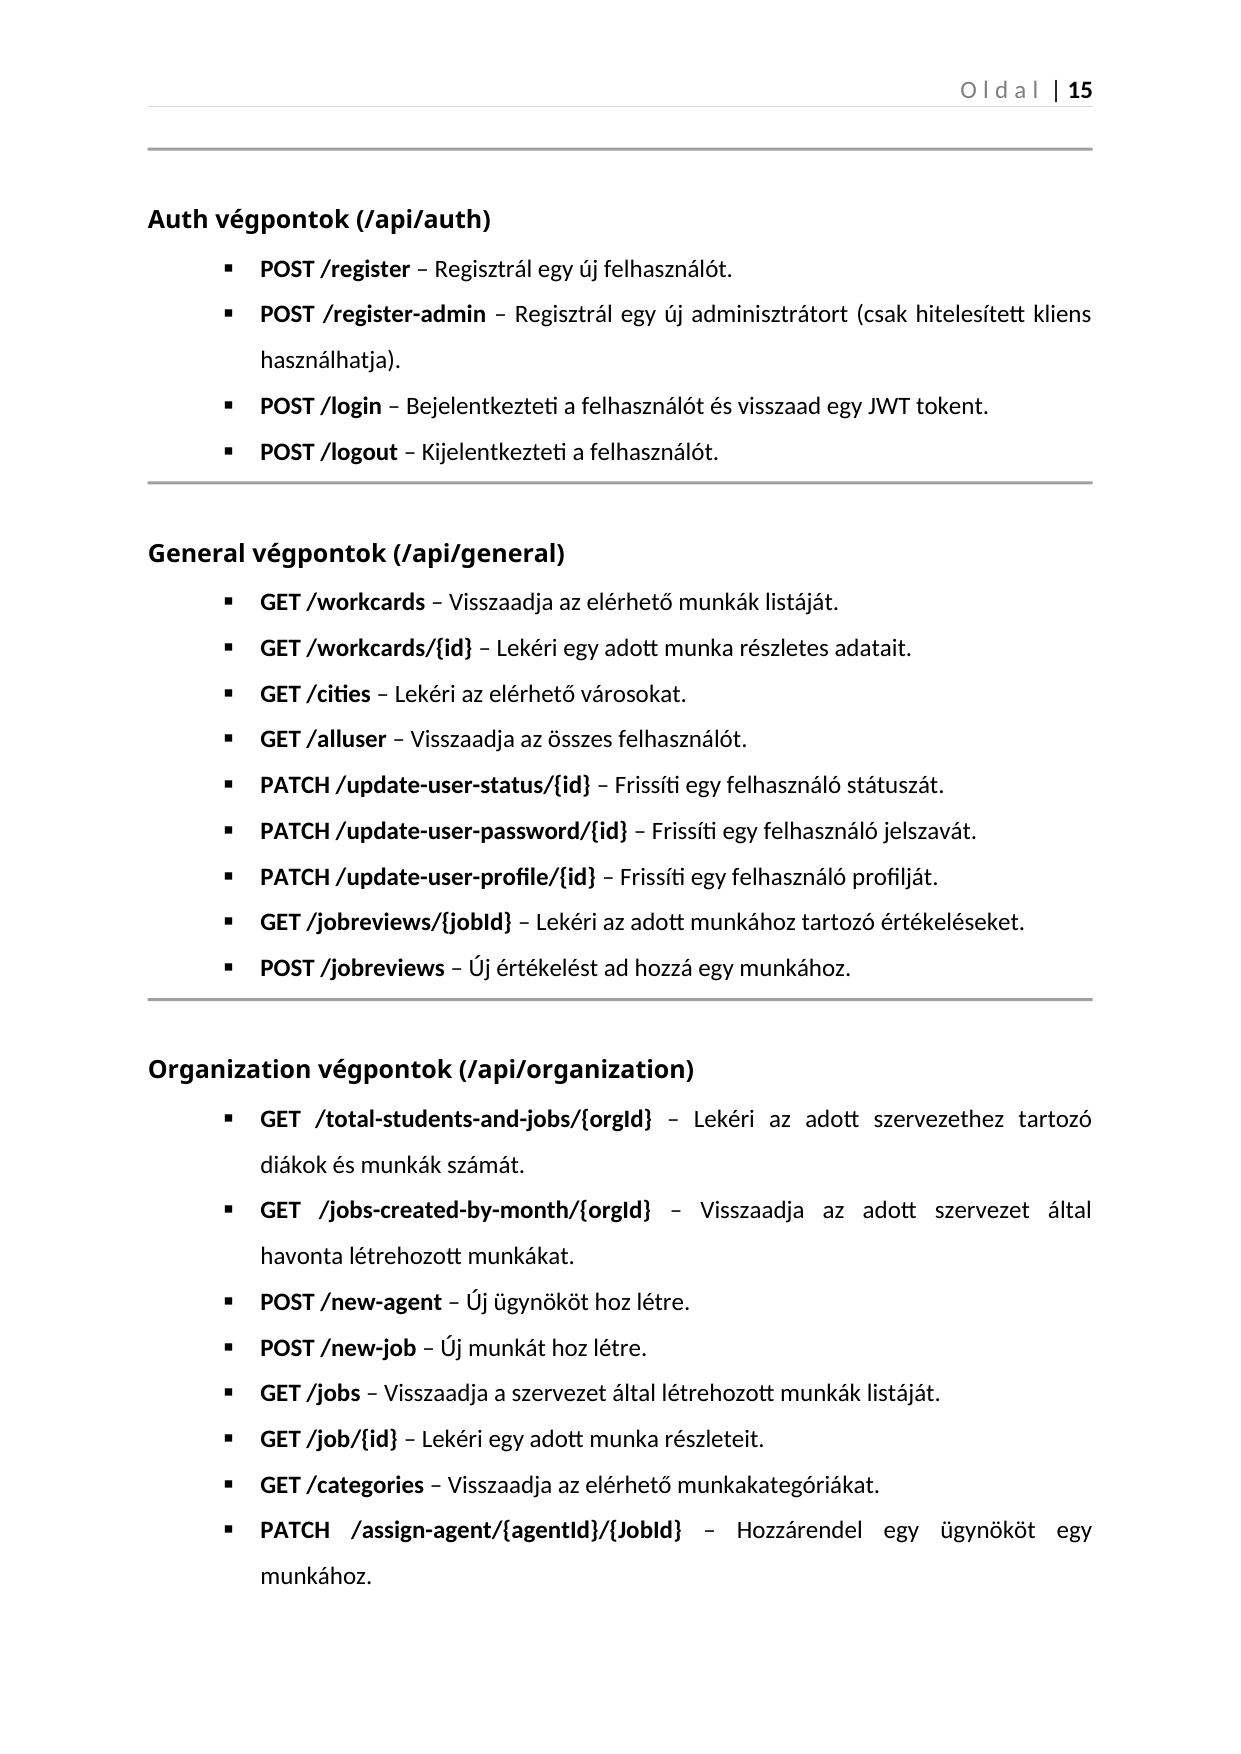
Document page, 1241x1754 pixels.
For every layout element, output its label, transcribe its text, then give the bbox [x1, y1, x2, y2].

list GET /workcards – Visszaadja az elérhető munkák listáját. [223, 586, 1093, 617]
list GET /alluser – Visszaadja az összes felhasználót. [223, 724, 1093, 754]
list GET /jobreviews/{jobId} – Lekéri az adott munkához tartozó értékeléseket. [223, 907, 1093, 937]
list POST /new-job – Új munkát hoz létre. [223, 1332, 1093, 1362]
list POST /jobreviews – Új értékelést ad hozzá egy munkához. [223, 952, 1093, 983]
subtitle General végpontok (/api/general) [148, 535, 1093, 569]
list POST /login – Bejelentkezteti a felhasználót és visszaad egy JWT tokent. [223, 390, 1093, 420]
list PATCH /update-user-status/{id} – Frissíti egy felhasználó státuszát. [223, 769, 1093, 800]
list PATCH /assign-agent/{agentId}/{JobId} – Hozzárendel egy ügynököt egy munkához. [223, 1515, 1093, 1591]
list POST /new-agent – Új ügynököt hoz létre. [223, 1286, 1093, 1317]
list GET /workcards/{id} – Lekéri egy adott munka részletes adatait. [223, 632, 1093, 663]
list POST /register – Regisztrál egy új felhasználót. [223, 253, 1093, 283]
list POST /register-admin – Regisztrál egy új adminisztrátort (csak hitelesített kliens használhatja). [223, 298, 1093, 375]
list GET /categories – Visszaadja az elérhető munkakategóriákat. [223, 1469, 1093, 1499]
list PATCH /update-user-profile/{id} – Frissíti egy felhasználó profilját. [223, 861, 1093, 891]
list PATCH /update-user-password/{id} – Frissíti egy felhasználó jelszavát. [223, 815, 1093, 846]
list GET /cities – Lekéri az elérhető városokat. [223, 678, 1093, 708]
subtitle Auth végpontok (/api/auth) [148, 202, 1093, 236]
list POST /logout – Kijelentkezteti a felhasználót. [223, 436, 1093, 466]
list GET /total-students-and-jobs/{orgId} – Lekéri az adott szervezethez tartozó diákok és munkák számát. [223, 1103, 1093, 1179]
list GET /jobs – Visszaadja a szervezet által létrehozott munkák listáját. [223, 1377, 1093, 1408]
list GET /jobs-created-by-month/{orgId} – Visszaadja az adott szervezet által havonta létrehozott munkákat. [223, 1194, 1093, 1271]
list GET /job/{id} – Lekéri egy adott munka részleteit. [223, 1423, 1093, 1454]
subtitle Organization végpontok (/api/organization) [148, 1052, 1093, 1086]
